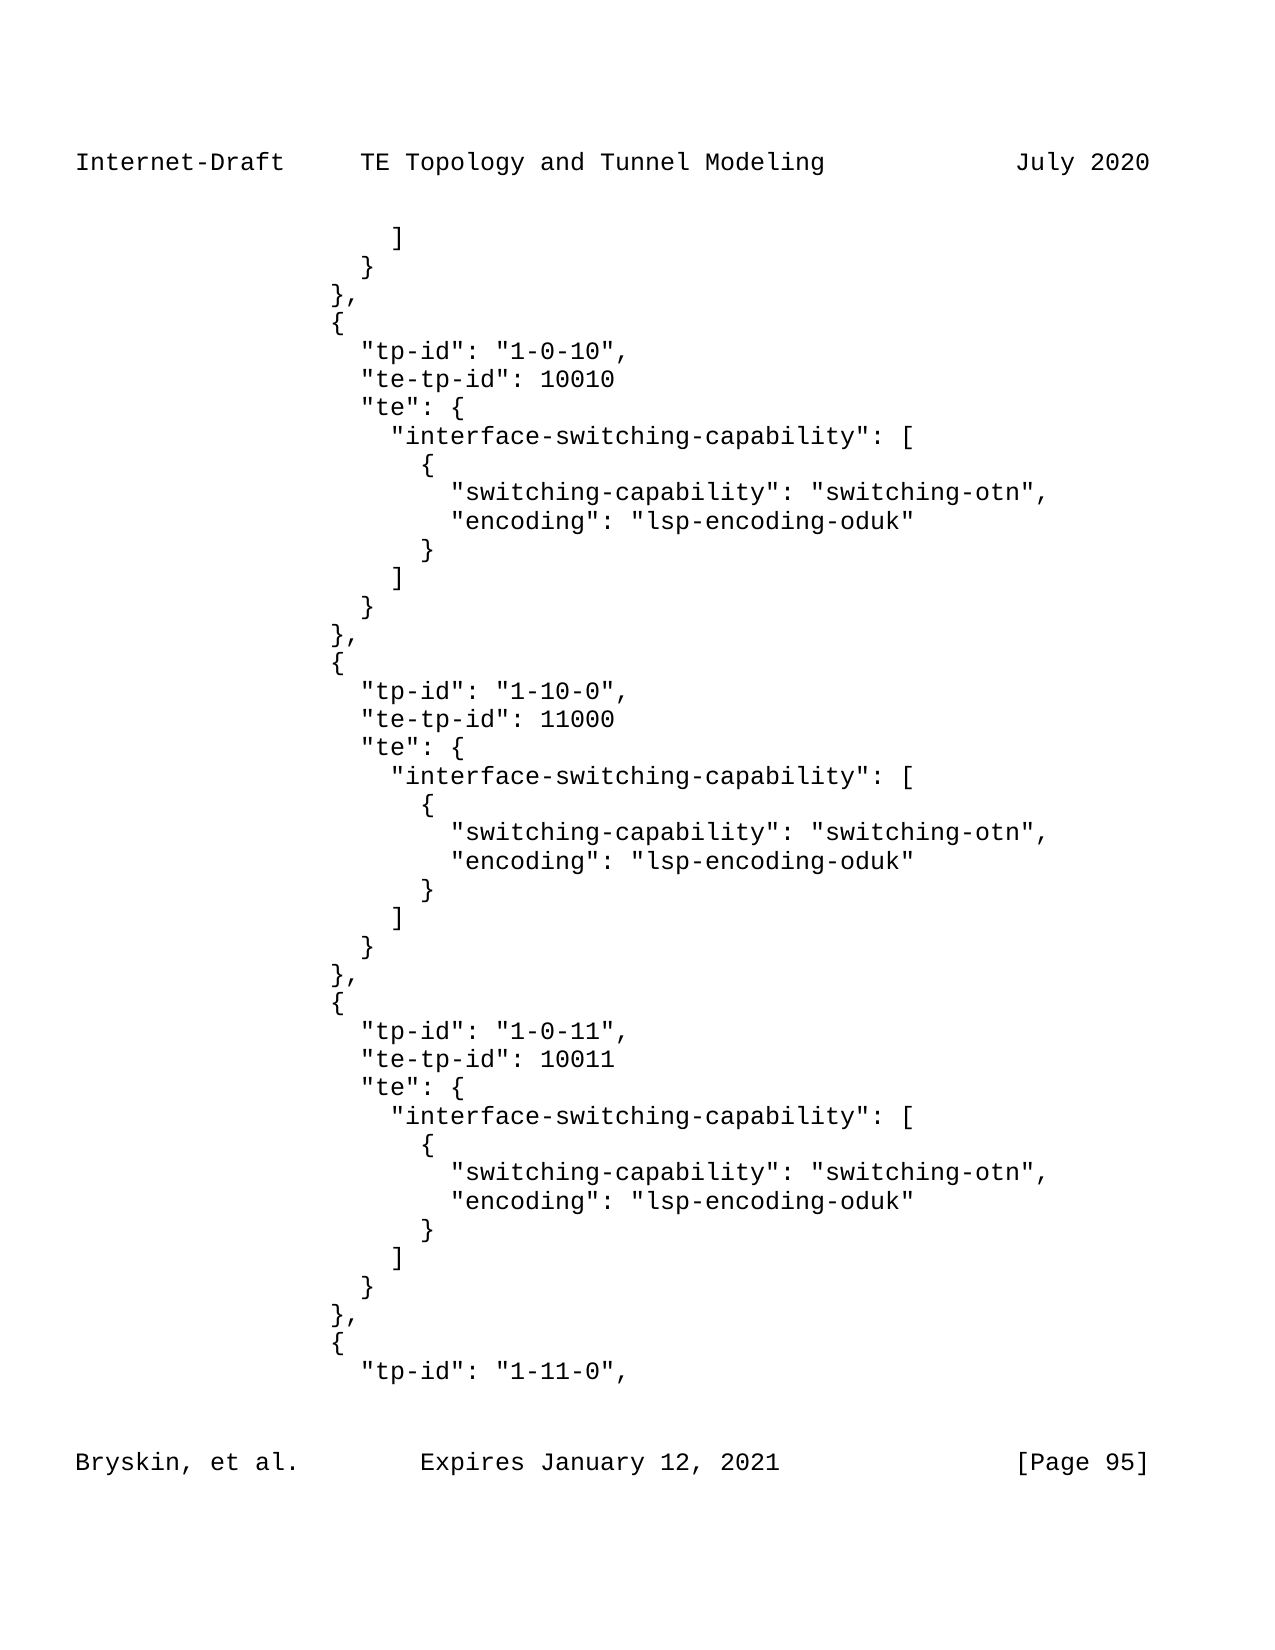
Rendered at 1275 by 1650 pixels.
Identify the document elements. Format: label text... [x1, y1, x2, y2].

text "tp-id": "1-10-0", [120, 678, 1158, 707]
text { [120, 310, 1158, 338]
text { [120, 792, 1158, 820]
text }, [120, 1302, 1158, 1330]
text } [120, 877, 1158, 905]
text } [120, 537, 1158, 565]
text ] [120, 225, 1158, 253]
text } [120, 253, 1158, 282]
text "te": { [120, 395, 1158, 423]
text "tp-id": "1-0-11", [120, 1018, 1158, 1047]
text { [120, 1330, 1158, 1358]
text "switching-capability": "switching-otn", [120, 820, 1158, 848]
text { [120, 650, 1158, 678]
text "tp-id": "1-0-10", [120, 338, 1158, 367]
text "encoding": "lsp-encoding-oduk" [120, 848, 1158, 877]
text "tp-id": "1-11-0", [120, 1358, 1158, 1387]
text } [120, 593, 1158, 622]
text }, [120, 962, 1158, 990]
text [120, 480, 1158, 508]
text ] [120, 1245, 1158, 1273]
text "interface-switching-capability": [ [120, 1103, 1158, 1132]
text { [120, 452, 1158, 480]
text "interface-switching-capability": [ [120, 423, 1158, 452]
text "encoding": "lsp-encoding-oduk" [120, 1188, 1158, 1217]
text "te": { [120, 735, 1158, 763]
text "interface-switching-capability": [ [120, 763, 1158, 792]
text { [120, 1132, 1158, 1160]
text "te": { [120, 1075, 1158, 1103]
text } [120, 1273, 1158, 1302]
text } [120, 1217, 1158, 1245]
text }, [120, 622, 1158, 650]
text }, [120, 282, 1158, 310]
text "te-tp-id": 11000 [120, 707, 1158, 735]
text "encoding": "lsp-encoding-oduk" [120, 508, 1158, 537]
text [120, 1160, 1158, 1188]
text "te-tp-id": 10010 [120, 367, 1158, 395]
text ] [120, 905, 1158, 933]
text ] [120, 565, 1158, 593]
text { [120, 990, 1158, 1018]
text "te-tp-id": 10011 [120, 1047, 1158, 1075]
text } [120, 933, 1158, 962]
